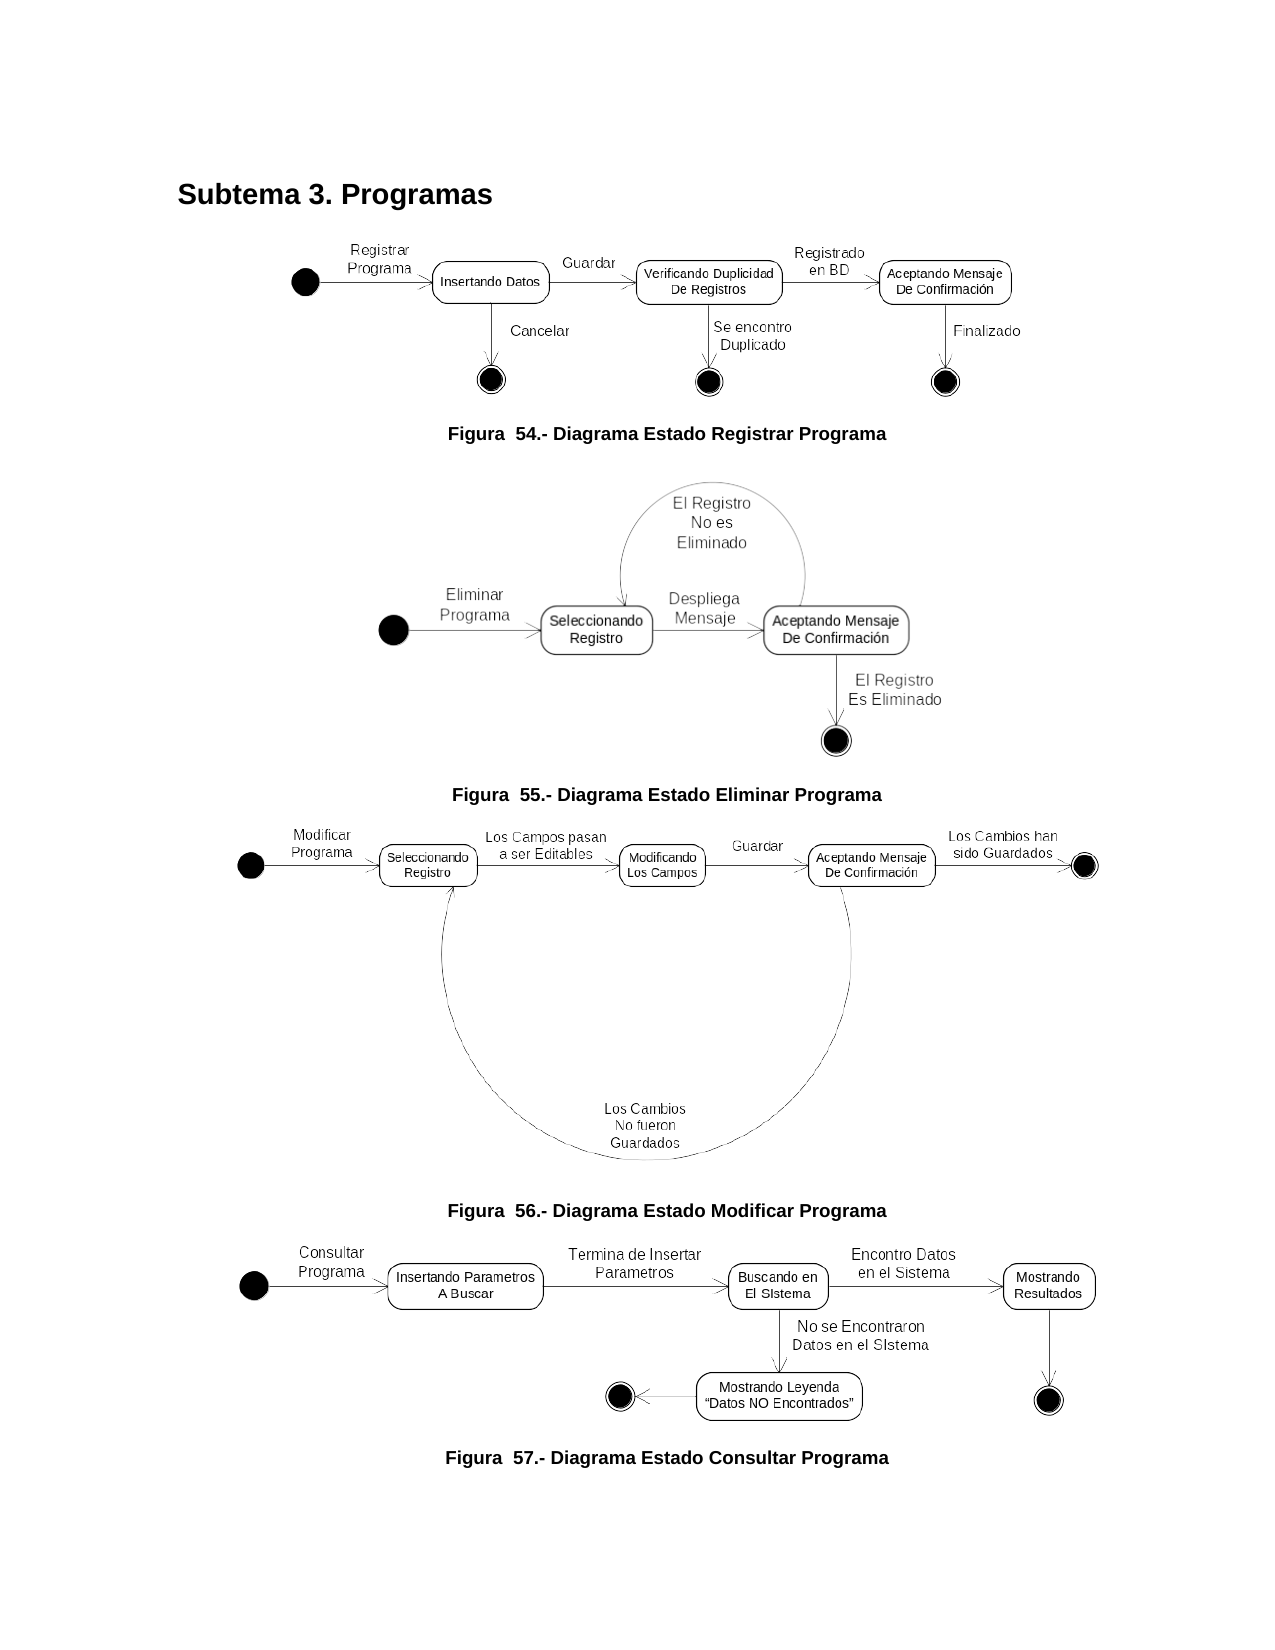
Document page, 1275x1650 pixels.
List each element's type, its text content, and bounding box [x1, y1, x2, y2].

subtitle Subtema 3. Programas [177, 177, 1157, 211]
